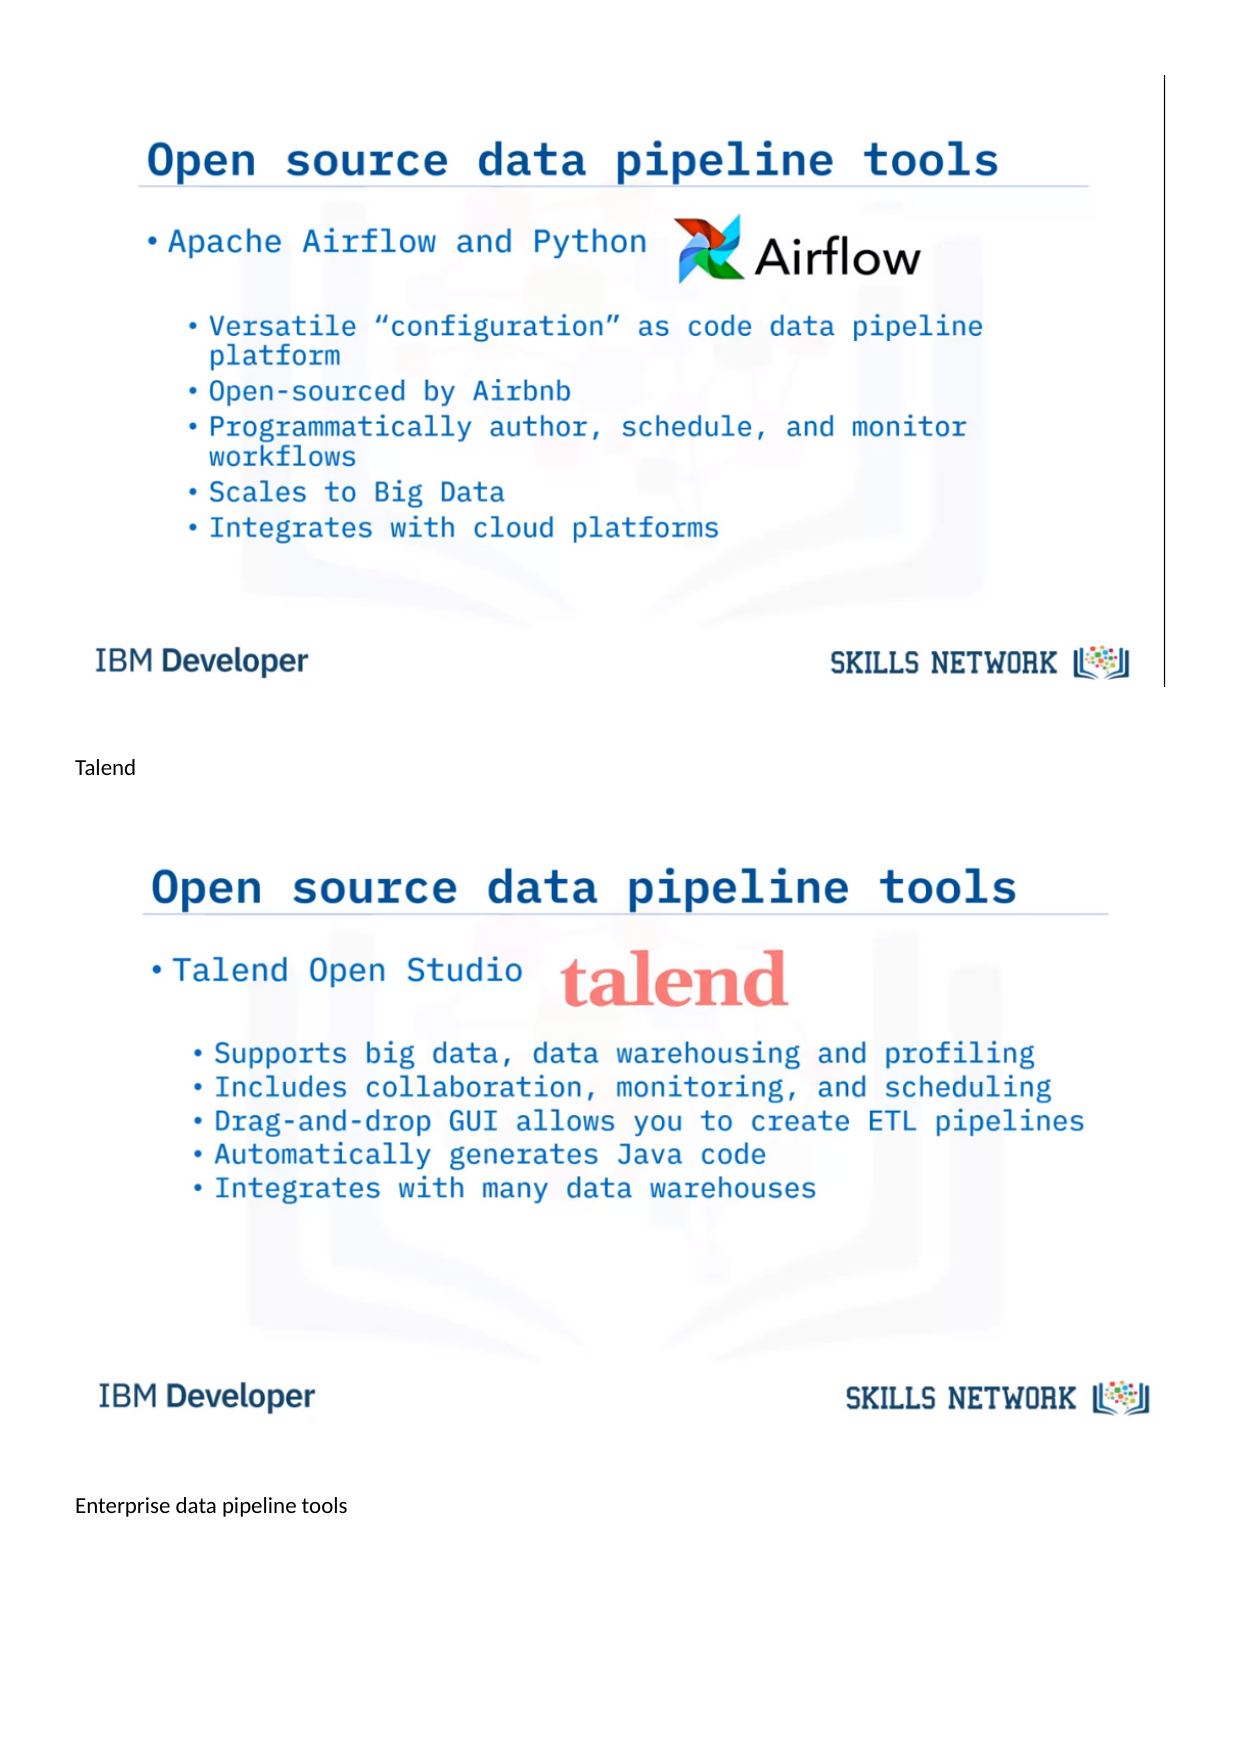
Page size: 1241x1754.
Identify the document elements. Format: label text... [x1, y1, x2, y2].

text Enterprise data pipeline tools [75, 1491, 1165, 1519]
picture [75, 799, 1166, 1426]
text Talend [75, 753, 1165, 781]
picture [75, 75, 1166, 687]
